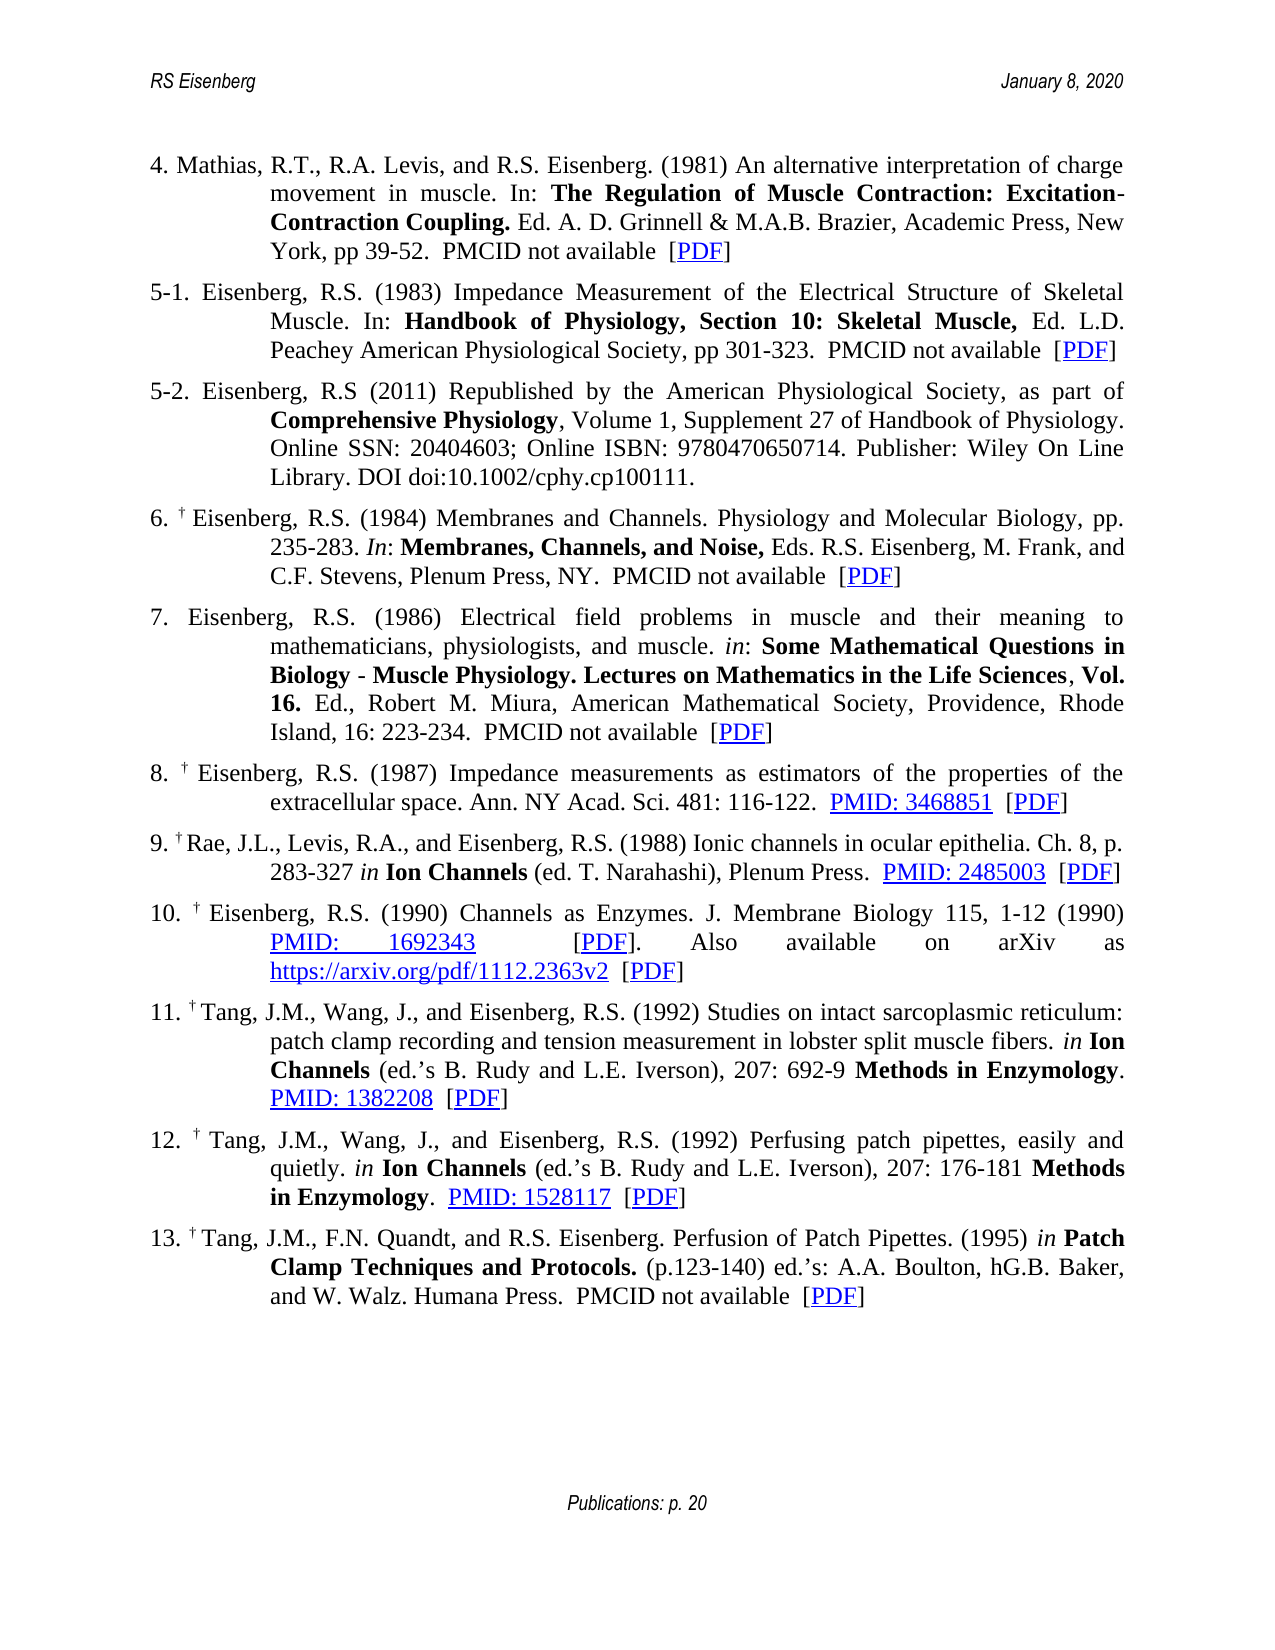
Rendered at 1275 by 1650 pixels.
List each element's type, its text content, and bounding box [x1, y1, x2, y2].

text 12. † Tang, J.M., Wang, J., and Eisenberg, R.S. (1992) Perfusing patch pipettes, easily and quietly. in Ion Channels (ed.’s B. Rudy and L.E. Iverson), 207: 176-181 Methods in Enzymology. PMID: 1528117 [PDF] [150, 1125, 1125, 1211]
text 10. † Eisenberg, R.S. (1990) Channels as Enzymes. J. Membrane Biology 115, 1-12 (1990) PMID: 1692343 [PDF]. Also available on arXiv as https://arxiv.org/pdf/1112.2363v2 [PDF] [150, 898, 1125, 985]
text 9. † Rae, J.L., Levis, R.A., and Eisenberg, R.S. (1988) Ionic channels in ocular epithelia. Ch. 8, p. 283-327 in Ion Channels (ed. T. Narahashi), Plenum Press. PMID: 2485003 [PDF] [150, 828, 1125, 886]
text 7. Eisenberg, R.S. (1986) Electrical field problems in muscle and their meaning to mathematicians, physiologists, and muscle. in: Some Mathematical Questions in Biology - Muscle Physiology. Lectures on Mathematics in the Life Sciences, Vol. 16. Ed., Robert M. Miura, American Mathematical Society, Providence, Rhode Island, 16: 223-234. PMCID not available [PDF] [150, 602, 1125, 746]
text 5-1. Eisenberg, R.S. (1983) Impedance Measurement of the Electrical Structure of Skeletal Muscle. In: Handbook of Physiology, Section 10: Skeletal Muscle, Ed. L.D. Peachey American Physiological Society, pp 301-323. PMCID not available [PDF] [150, 277, 1125, 363]
text 4. Mathias, R.T., R.A. Levis, and R.S. Eisenberg. (1981) An alternative interpretation of charge movement in muscle. In: The Regulation of Muscle Contraction: Excitation-Contraction Coupling. Ed. A. D. Grinnell & M.A.B. Brazier, Academic Press, New York, pp 39-52. PMCID not available [PDF] [150, 150, 1125, 265]
text 13. † Tang, J.M., F.N. Quandt, and R.S. Eisenberg. Perfusion of Patch Pipettes. (1995) in Patch Clamp Techniques and Protocols. (p.123-140) ed.’s: A.A. Boulton, hG.B. Baker, and W. Walz. Humana Press. PMCID not available [PDF] [150, 1223, 1125, 1310]
text 11. † Tang, J.M., Wang, J., and Eisenberg, R.S. (1992) Studies on intact sarcoplasmic reticulum: patch clamp recording and tension measurement in lobster split muscle fibers. in Ion Channels (ed.’s B. Rudy and L.E. Iverson), 207: 692-9 Methods in Enzymology. PMID: 1382208 [PDF] [150, 997, 1125, 1112]
text 8. † Eisenberg, R.S. (1987) Impedance measurements as estimators of the properties of the extracellular space. Ann. NY Acad. Sci. 481: 116-122. PMID: 3468851 [PDF] [150, 758, 1125, 816]
text 5-2. Eisenberg, R.S (2011) Republished by the American Physiological Society, as part of Comprehensive Physiology, Volume 1, Supplement 27 of Handbook of Physiology. Online SSN: 20404603; Online ISBN: 9780470650714. Publisher: Wiley On Line Library. DOI doi:10.1002/cphy.cp100111. [150, 376, 1125, 491]
text 6. † Eisenberg, R.S. (1984) Membranes and Channels. Physiology and Molecular Biology, pp. 235-283. In: Membranes, Channels, and Noise, Eds. R.S. Eisenberg, M. Frank, and C.F. Stevens, Plenum Press, NY. PMCID not available [PDF] [150, 503, 1125, 590]
